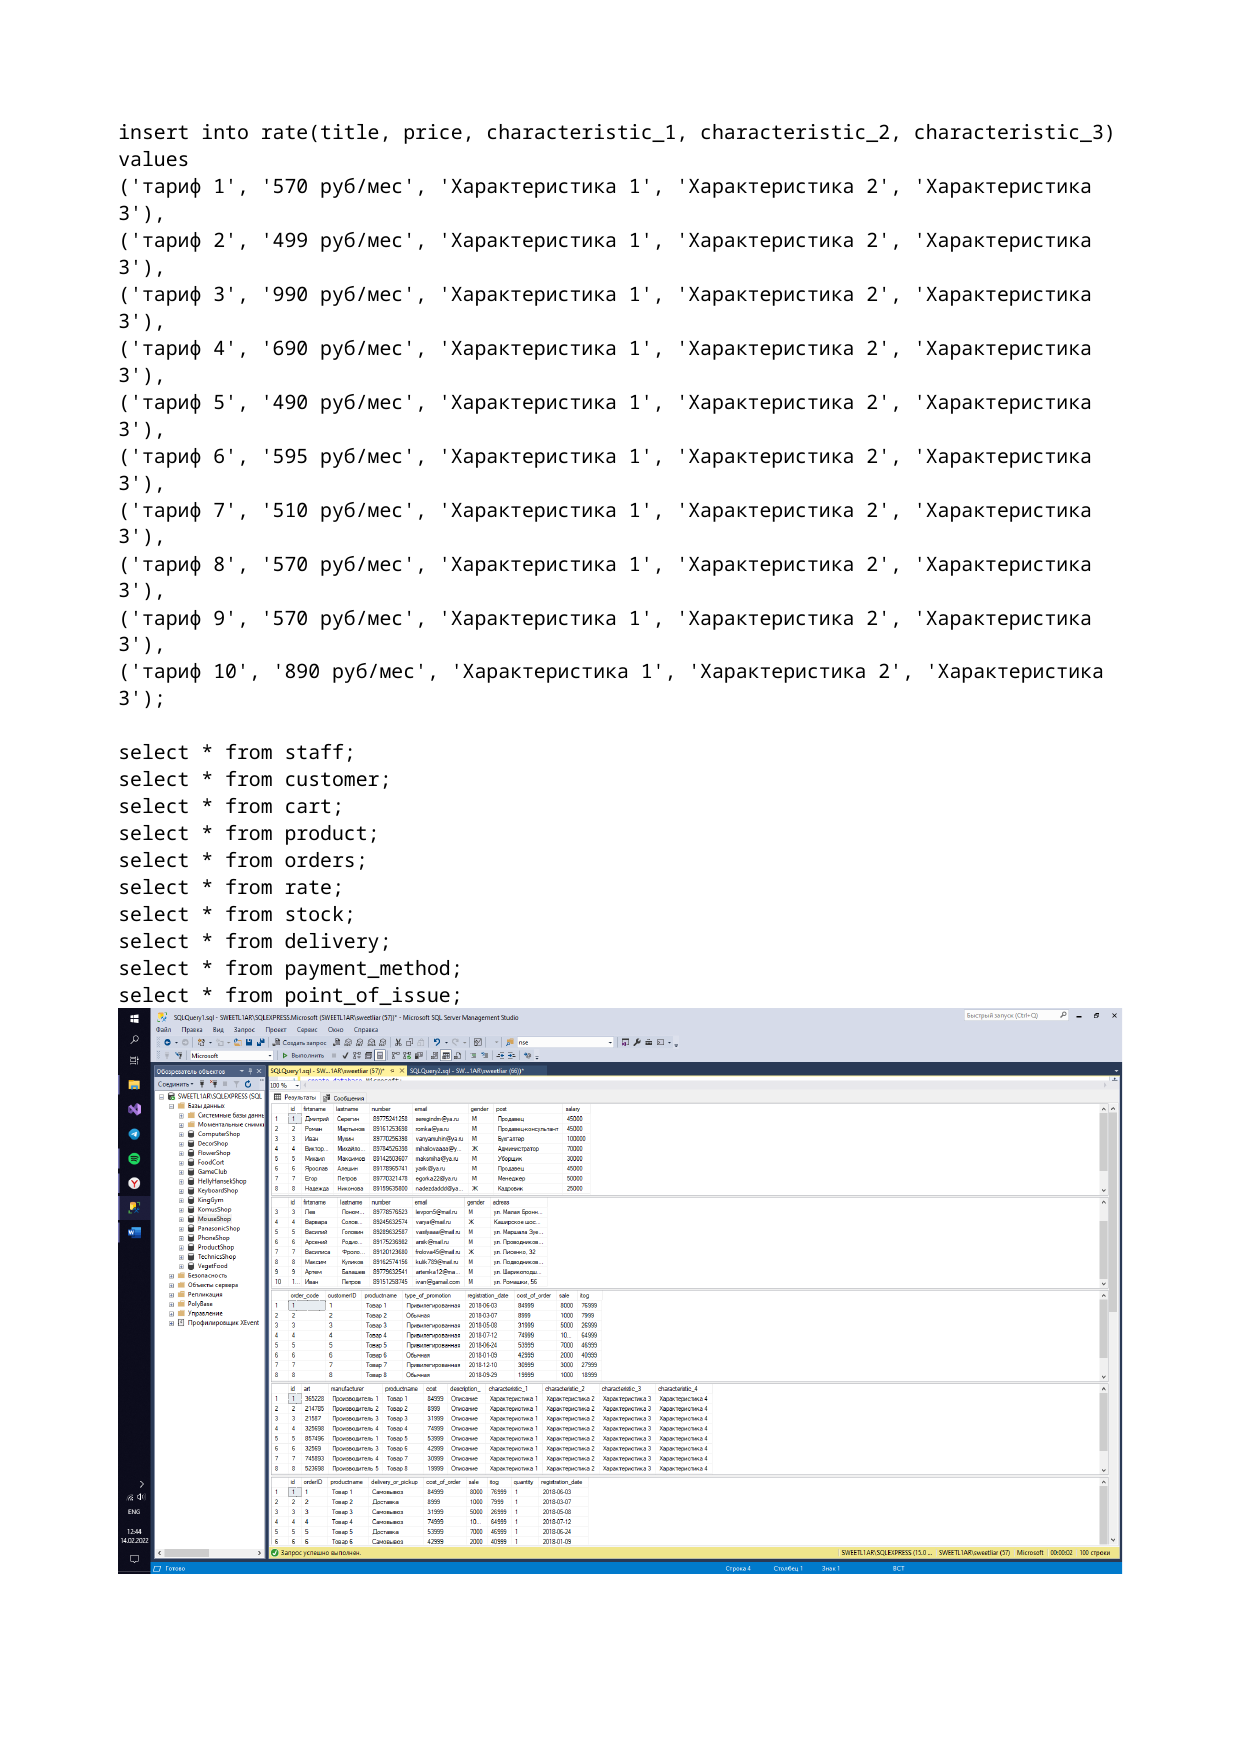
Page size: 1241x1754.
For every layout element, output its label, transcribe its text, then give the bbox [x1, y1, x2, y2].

text select * from cart; [118, 793, 1122, 819]
text select * from delivery; [118, 927, 1122, 954]
text ('тариф 1', '570 руб/мес', 'Характеристика 1', 'Характеристика 2', 'Характеристика 3'), [118, 172, 1122, 226]
text select * from rate; [118, 873, 1122, 901]
text select * from point_of_issue; [118, 981, 1122, 1008]
text select * from payment_method; [118, 954, 1122, 981]
text select * from product; [118, 819, 1122, 847]
text select * from customer; [118, 766, 1122, 793]
text ('тариф 8', '570 руб/мес', 'Характеристика 1', 'Характеристика 2', 'Характеристика 3'), [118, 550, 1122, 604]
text ('тариф 5', '490 руб/мес', 'Характеристика 1', 'Характеристика 2', 'Характеристика 3'), [118, 388, 1122, 442]
text ('тариф 10', '890 руб/мес', 'Характеристика 1', 'Характеристика 2', 'Характеристика 3'); [118, 658, 1122, 712]
text ('тариф 3', '990 руб/мес', 'Характеристика 1', 'Характеристика 2', 'Характеристика 3'), [118, 280, 1122, 334]
text select * from stock; [118, 901, 1122, 927]
text select * from orders; [118, 847, 1122, 873]
text ('тариф 6', '595 руб/мес', 'Характеристика 1', 'Характеристика 2', 'Характеристика 3'), [118, 442, 1122, 496]
text ('тариф 4', '690 руб/мес', 'Характеристика 1', 'Характеристика 2', 'Характеристика 3'), [118, 334, 1122, 388]
text ('тариф 2', '499 руб/мес', 'Характеристика 1', 'Характеристика 2', 'Характеристика 3'), [118, 226, 1122, 280]
text ('тариф 7', '510 руб/мес', 'Характеристика 1', 'Характеристика 2', 'Характеристика 3'), [118, 496, 1122, 550]
text ('тариф 9', '570 руб/мес', 'Характеристика 1', 'Характеристика 2', 'Характеристика 3'), [118, 604, 1122, 658]
picture [118, 1008, 1123, 1574]
text select * from staff; [118, 739, 1122, 766]
text insert into rate(title, price, characteristic_1, characteristic_2, characteristic_3) values [118, 118, 1122, 172]
